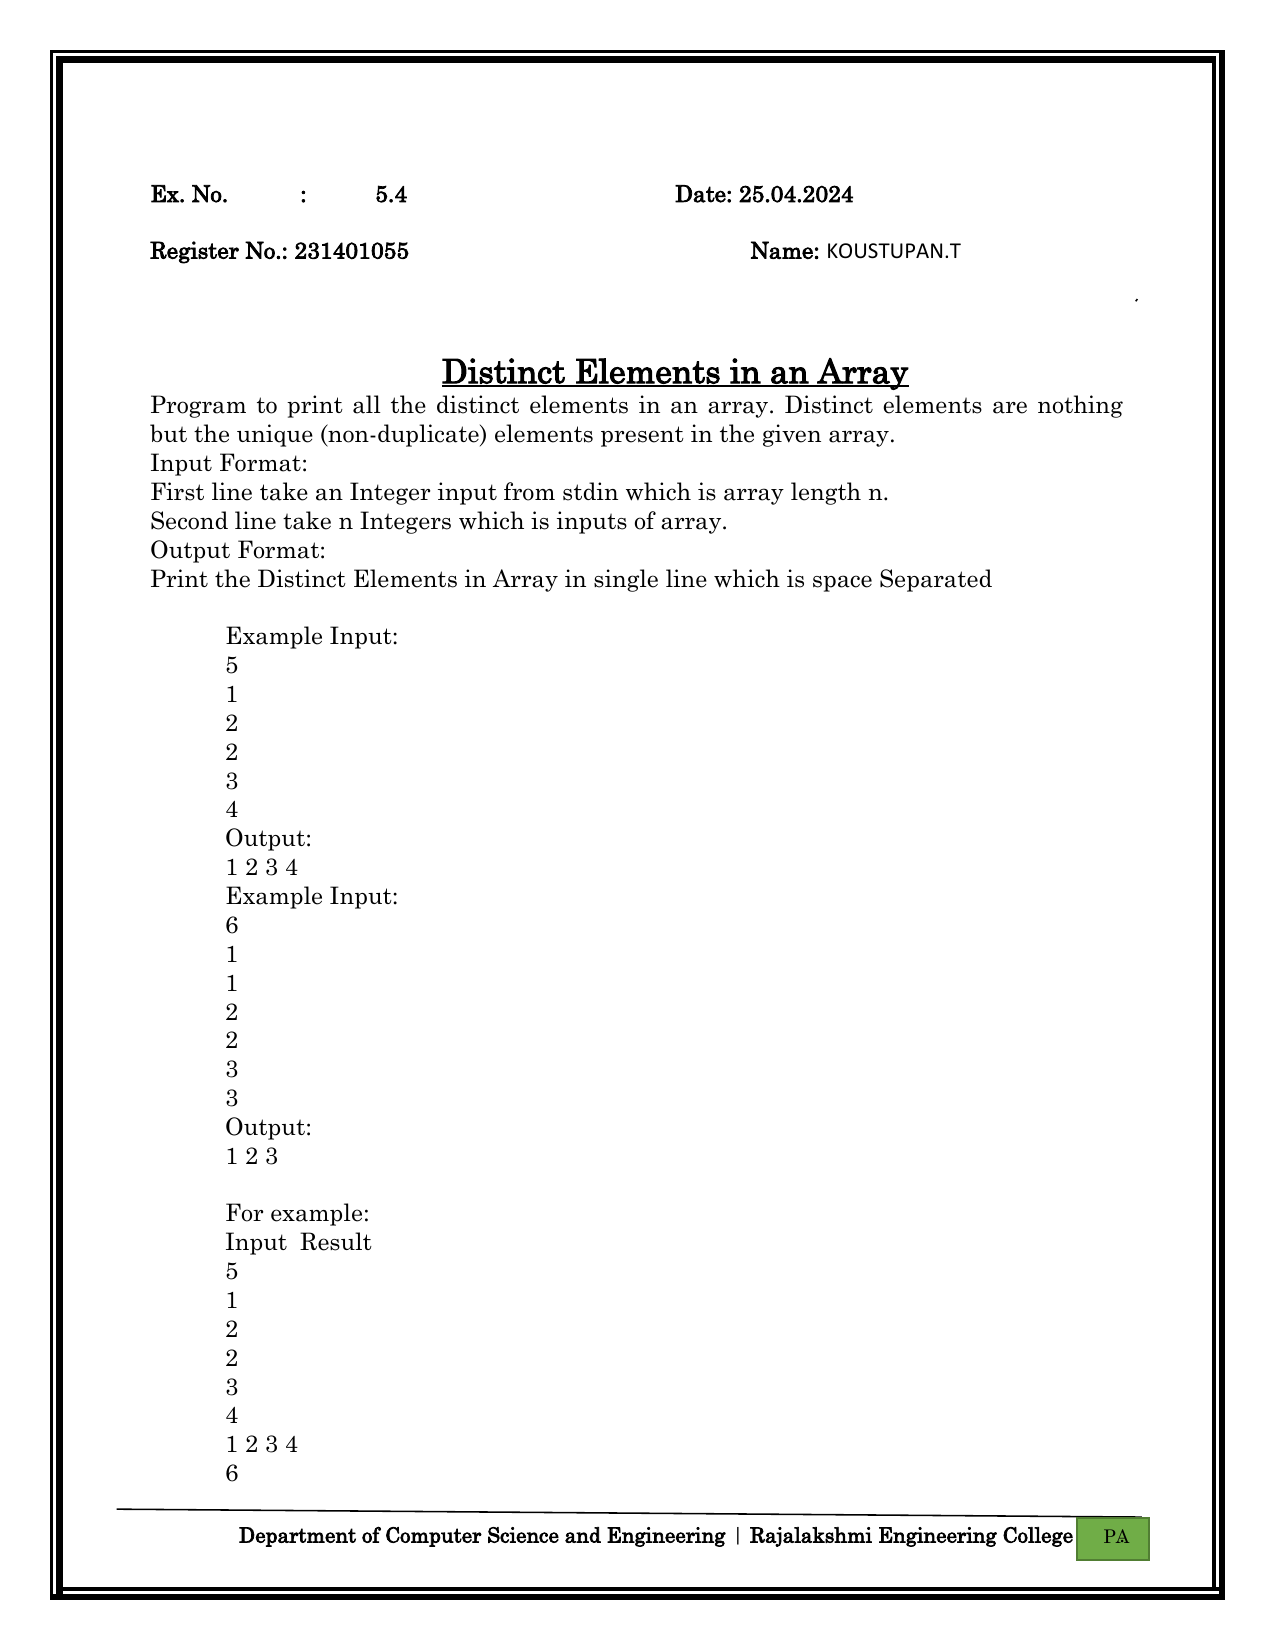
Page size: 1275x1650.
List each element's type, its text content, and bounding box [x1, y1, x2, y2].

text 1 2 3 4 [225, 852, 1125, 881]
text 6 [225, 910, 1125, 938]
text 3 [225, 1371, 1125, 1400]
text Output Format: [150, 534, 1125, 563]
text Input Format: [150, 448, 1125, 477]
text Register No.: 231401055 Name: KOUSTUPAN.T [150, 236, 1125, 264]
text 2 [225, 1342, 1125, 1371]
text For example: [225, 1198, 1125, 1227]
text Output: [225, 1112, 1125, 1141]
text Distinct Elements in an Array [225, 350, 1125, 390]
text Second line take n Integers which is inputs of array. [150, 506, 1125, 534]
text 1 [225, 679, 1125, 708]
text 2 [225, 708, 1125, 737]
text 1 2 3 [225, 1141, 1125, 1169]
text 4 [225, 1400, 1125, 1429]
text 2 [225, 737, 1125, 765]
text 2 [225, 1314, 1125, 1342]
text 3 [225, 1083, 1125, 1112]
text Print the Distinct Elements in Array in single line which is space Separated [150, 563, 1125, 592]
text 4 [225, 794, 1125, 823]
text Output: [225, 823, 1125, 852]
text Example Input: [225, 881, 1125, 910]
text Example Input: [225, 621, 1125, 650]
text 1 [225, 967, 1125, 996]
text 3 [225, 1054, 1125, 1083]
text 5 [225, 1256, 1125, 1285]
text Program to print all the distinct elements in an array. Distinct elements are nothing but the unique (non-duplicate) elements present in the given array. [150, 390, 1125, 448]
text Ex. No. : 5.4 Date: 25.04.2024 [150, 179, 1125, 207]
text 5 [225, 650, 1125, 679]
text 1 [225, 1285, 1125, 1314]
text First line take an Integer input from stdin which is array length n. [150, 477, 1125, 506]
text 6 [225, 1458, 1125, 1487]
text 1 [225, 938, 1125, 967]
text 2 [225, 1025, 1125, 1054]
text Input Result [225, 1227, 1125, 1256]
text 1 2 3 4 [225, 1429, 1125, 1458]
text 3 [225, 765, 1125, 794]
text 2 [225, 996, 1125, 1025]
